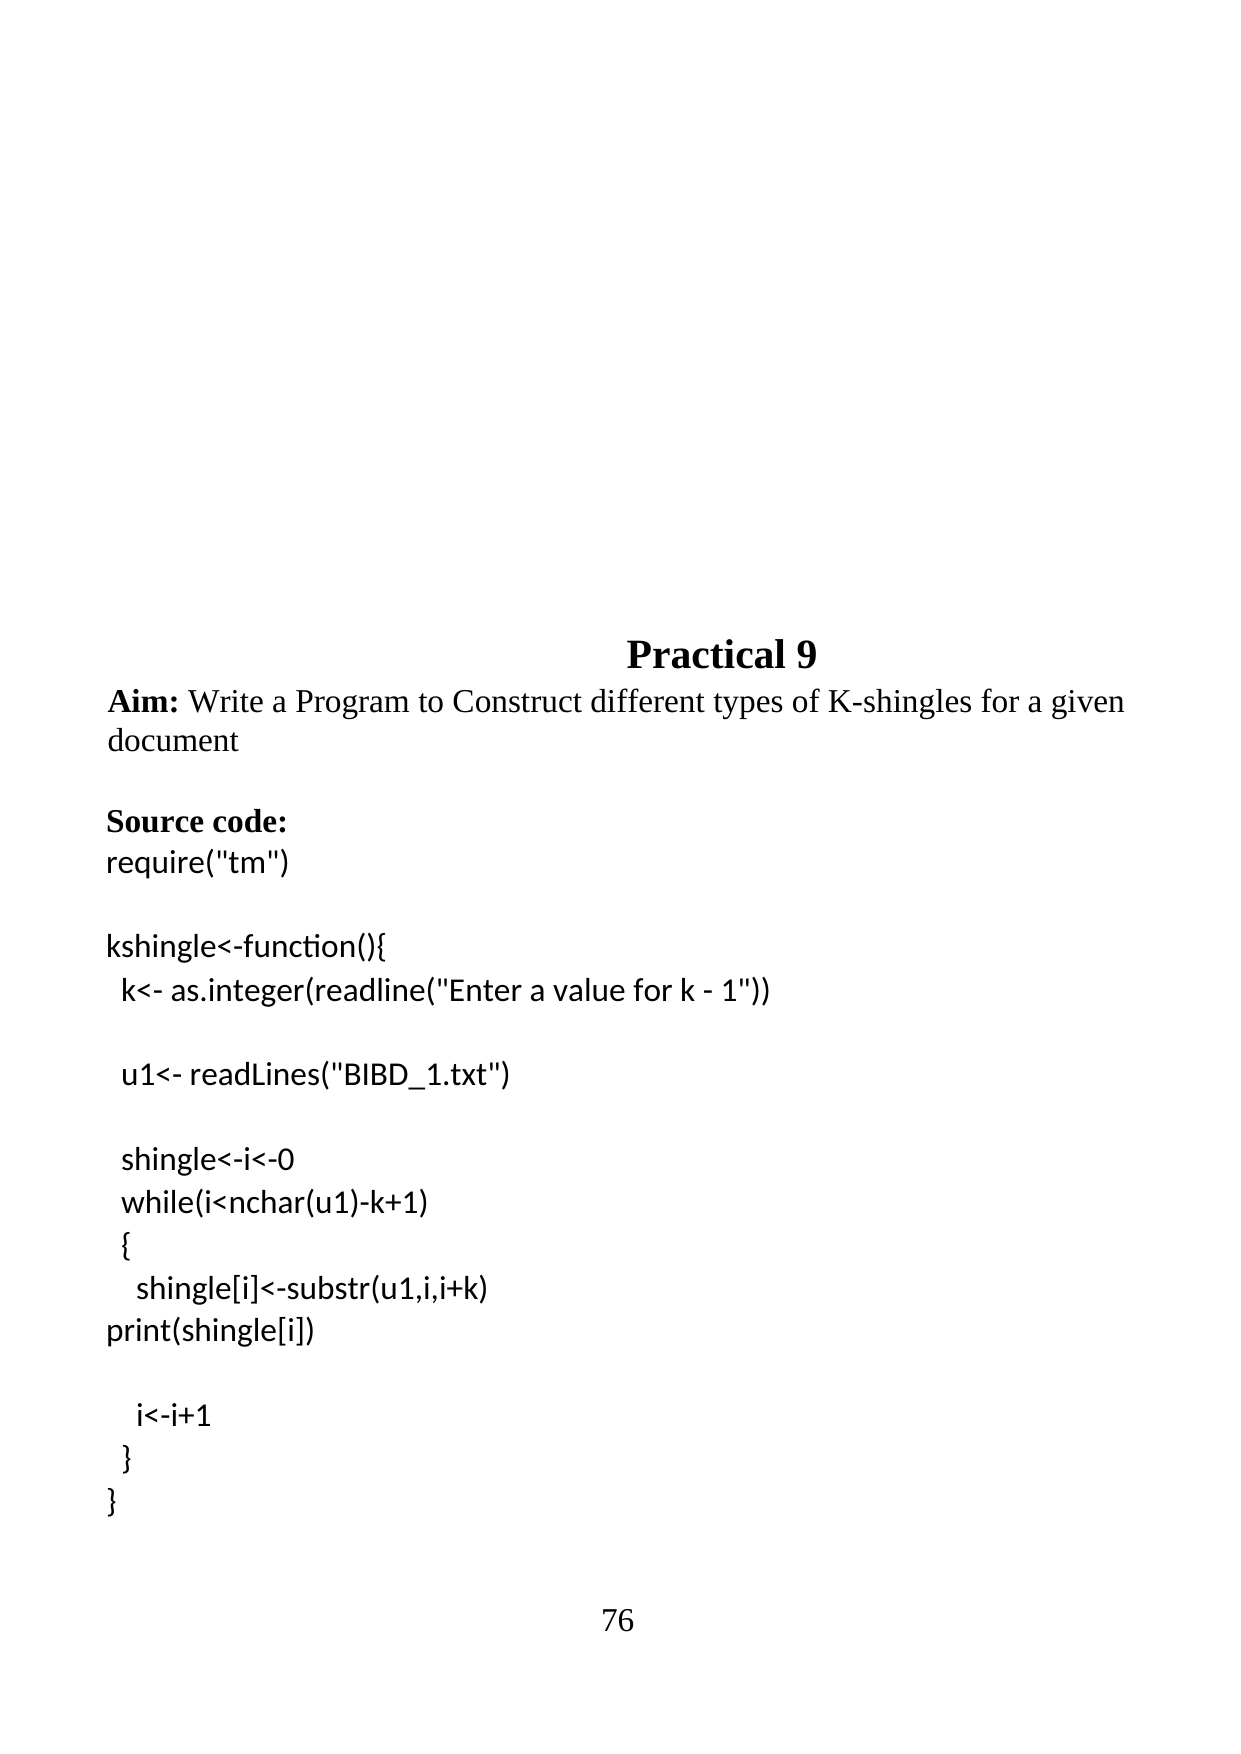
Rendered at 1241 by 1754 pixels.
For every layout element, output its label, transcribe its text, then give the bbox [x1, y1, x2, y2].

text k<- as.integer(readline("Enter a value for k - 1")) [106, 968, 1127, 1009]
text shingle[i]<-substr(u1,i,i+k) print(shingle[i]) [106, 1267, 706, 1350]
text i<-i+1 [106, 1394, 1127, 1434]
text Aim: Write a Program to Construct different types of K-shingles for a given document [107, 681, 1138, 758]
text } [106, 1480, 1127, 1521]
text kshingle<-function(){ [106, 925, 1127, 966]
text Source code: require("tm") [106, 801, 480, 881]
text u1<- readLines("BIBD_1.txt") [106, 1053, 1127, 1094]
subtitle Practical 9 [116, 629, 1125, 677]
text shingle<-i<-0 [106, 1138, 1127, 1178]
text } [106, 1437, 1127, 1478]
text while(i<nchar(u1)-k+1) [106, 1181, 1127, 1222]
text { [106, 1224, 1127, 1265]
